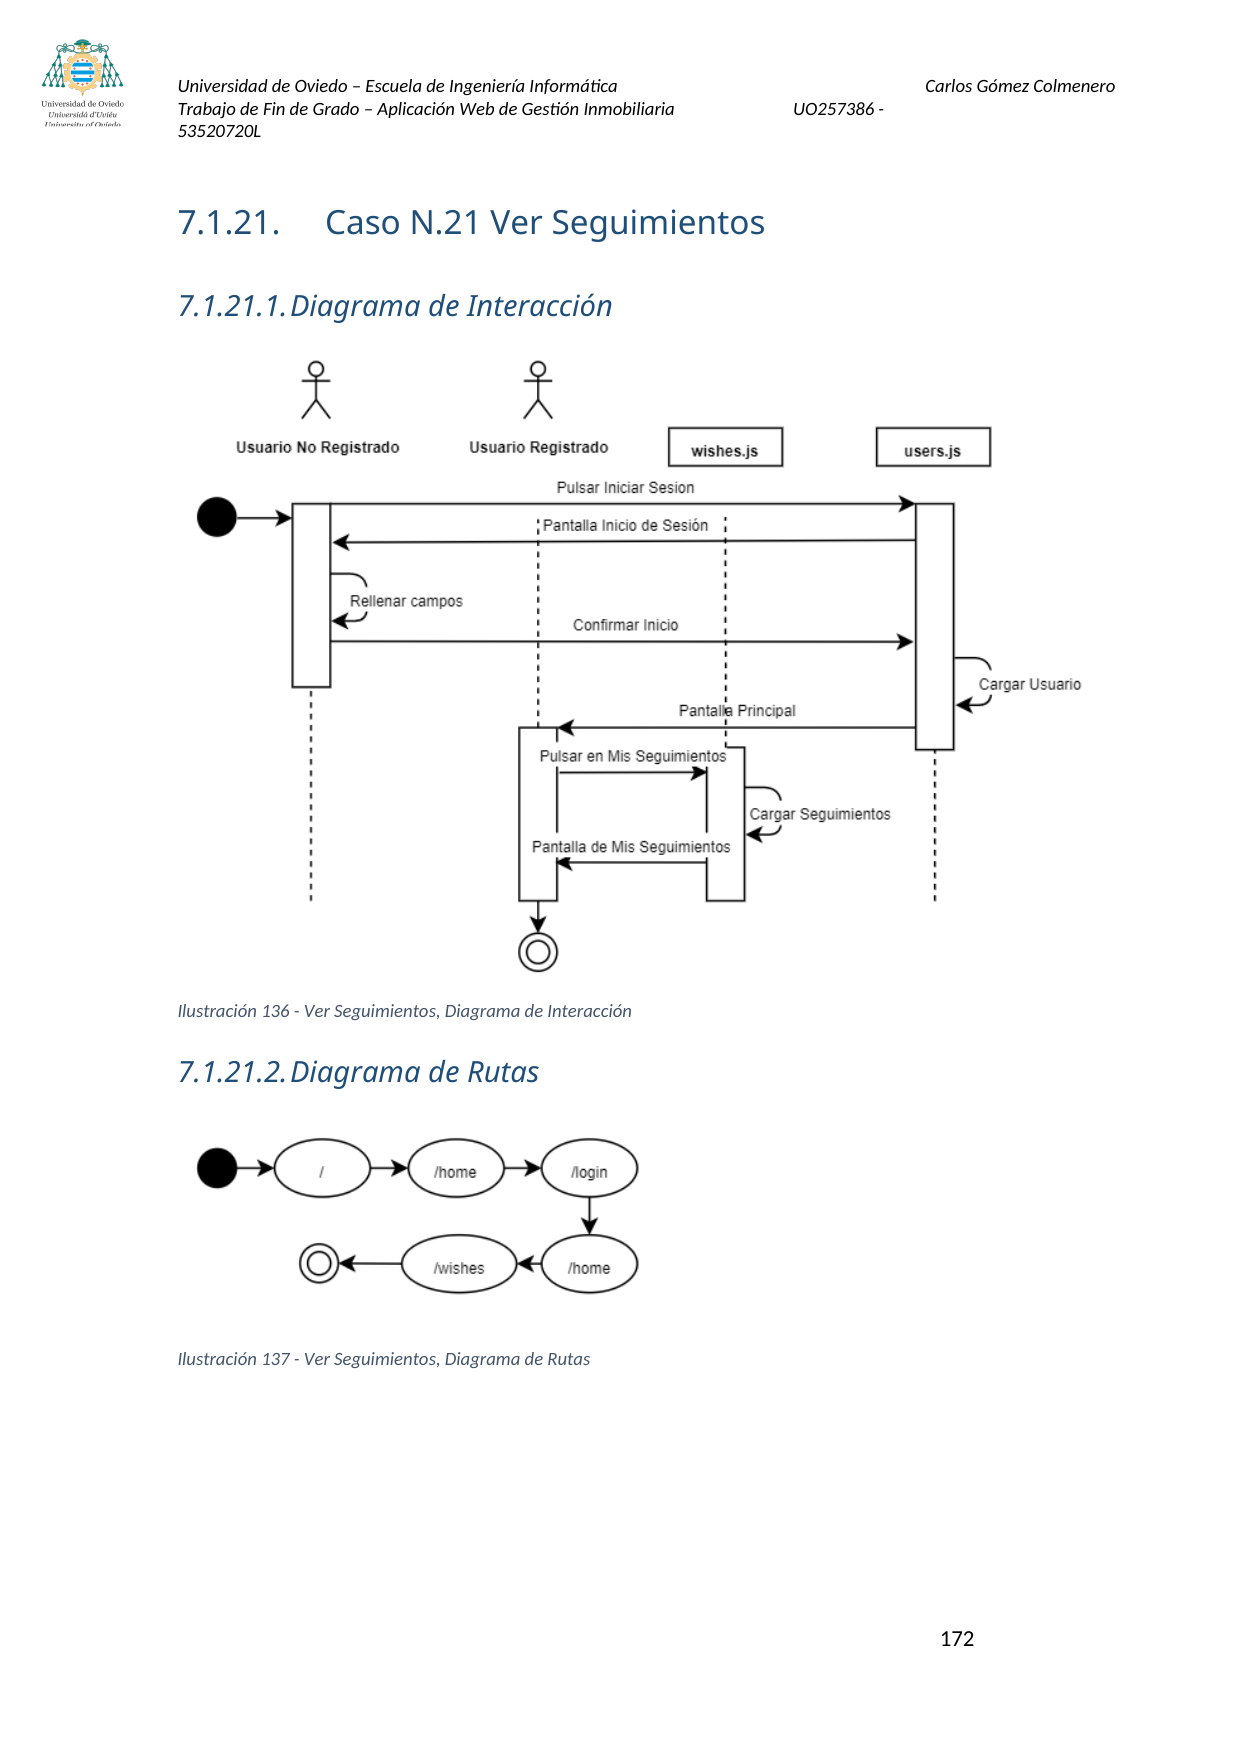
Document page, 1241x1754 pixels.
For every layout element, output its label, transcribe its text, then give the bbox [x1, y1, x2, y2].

subtitle Diagrama de Interacción [177, 285, 974, 325]
subtitle Diagrama de Rutas [177, 1052, 974, 1091]
subtitle Caso N.21 Ver Seguimientos [177, 199, 974, 244]
picture [177, 1119, 650, 1329]
picture [177, 352, 1094, 981]
picture [36, 38, 124, 126]
